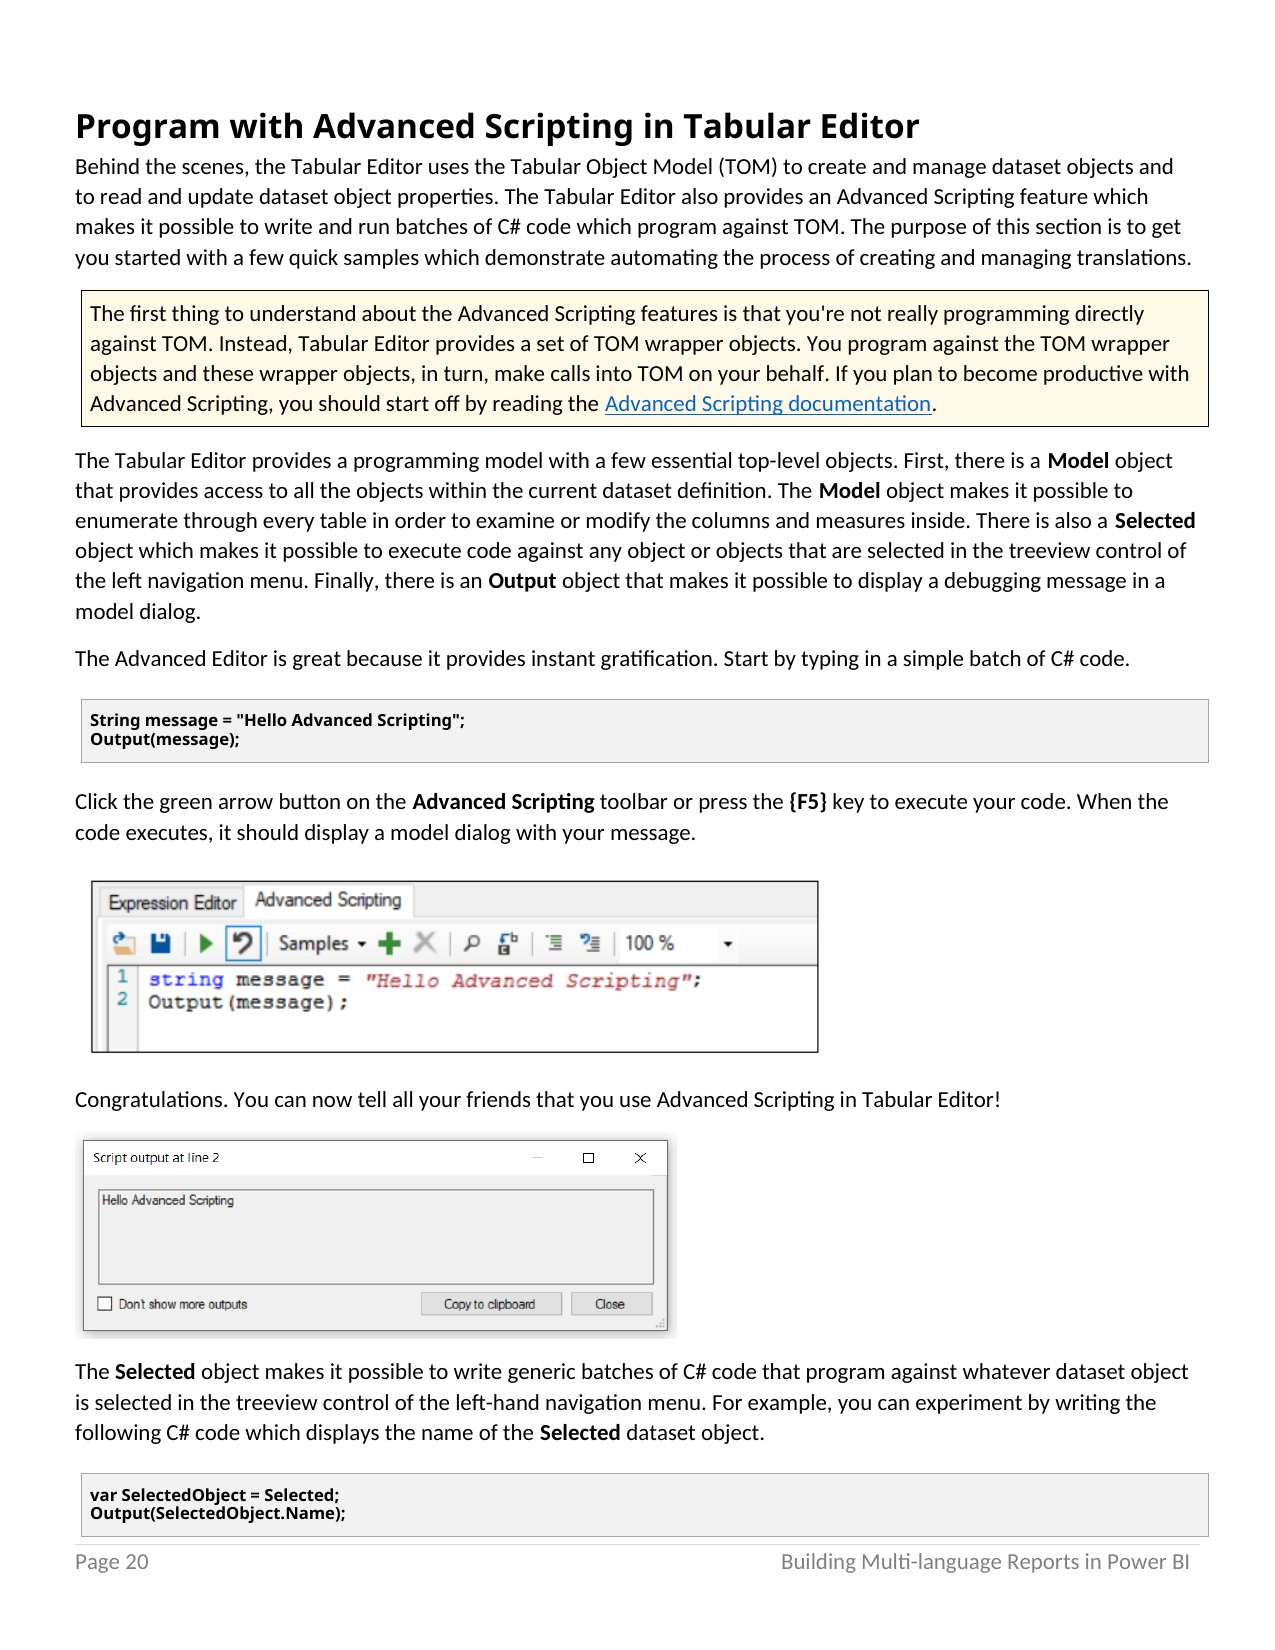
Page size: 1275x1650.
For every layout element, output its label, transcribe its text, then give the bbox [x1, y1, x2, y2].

text The Tabular Editor provides a programming model with a few essential top-level objects. First, there is a Model object that provides access to all the objects within the current dataset definition. The Model object makes it possible to enumerate through every table in order to examine or modify the columns and measures inside. There is also a Selected object which makes it possible to execute code against any object or objects that are selected in the treeview control of the left navigation menu. Finally, there is an Output object that makes it possible to display a debugging message in a model dialog. [75, 446, 1200, 625]
list Output(message); [82, 718, 1208, 762]
picture [75, 1131, 678, 1339]
list String message = "Hello Advanced Scripting"; [82, 700, 1208, 718]
text The Advanced Editor is great because it provides instant gratification. Start by typing in a simple batch of C# code. [75, 644, 1200, 672]
text Congratulations. You can now tell all your friends that you use Advanced Scripting in Tabular Editor! [75, 1085, 1200, 1113]
text Behind the scenes, the Tabular Editor uses the Tabular Object Model (TOM) to create and manage dataset objects and to read and update dataset object properties. The Tabular Editor also provides an Advanced Scripting feature which makes it possible to write and run batches of C# code which program against TOM. The purpose of this section is to get you started with a few quick samples which demonstrate automating the process of creating and managing translations. [75, 152, 1200, 271]
list Output(SelectedObject.Name); [82, 1492, 1208, 1536]
subtitle Program with Advanced Scripting in Tabular Editor [75, 103, 1200, 148]
list var SelectedObject = Selected; [82, 1474, 1208, 1492]
picture [75, 864, 830, 1066]
text The Selected object makes it possible to write generic batches of C# code that program against whatever dataset object is selected in the treeview control of the left-hand navigation menu. For example, you can experiment by writing the following C# code which displays the name of the Selected dataset object. [75, 1357, 1200, 1446]
text Click the green arrow button on the Advanced Scripting toolbar or press the {F5} key to execute your code. When the code executes, it should display a model dialog with your message. [75, 787, 1200, 846]
text The first thing to understand about the Advanced Scripting features is that you're not really programming directly against TOM. Instead, Tabular Editor provides a set of TOM wrapper objects. You program against the TOM wrapper objects and these wrapper objects, in turn, make calls into TOM on your behalf. If you plan to become productive with Advanced Scripting, you should start off by reading the Advanced Scripting documentation. [82, 291, 1208, 426]
